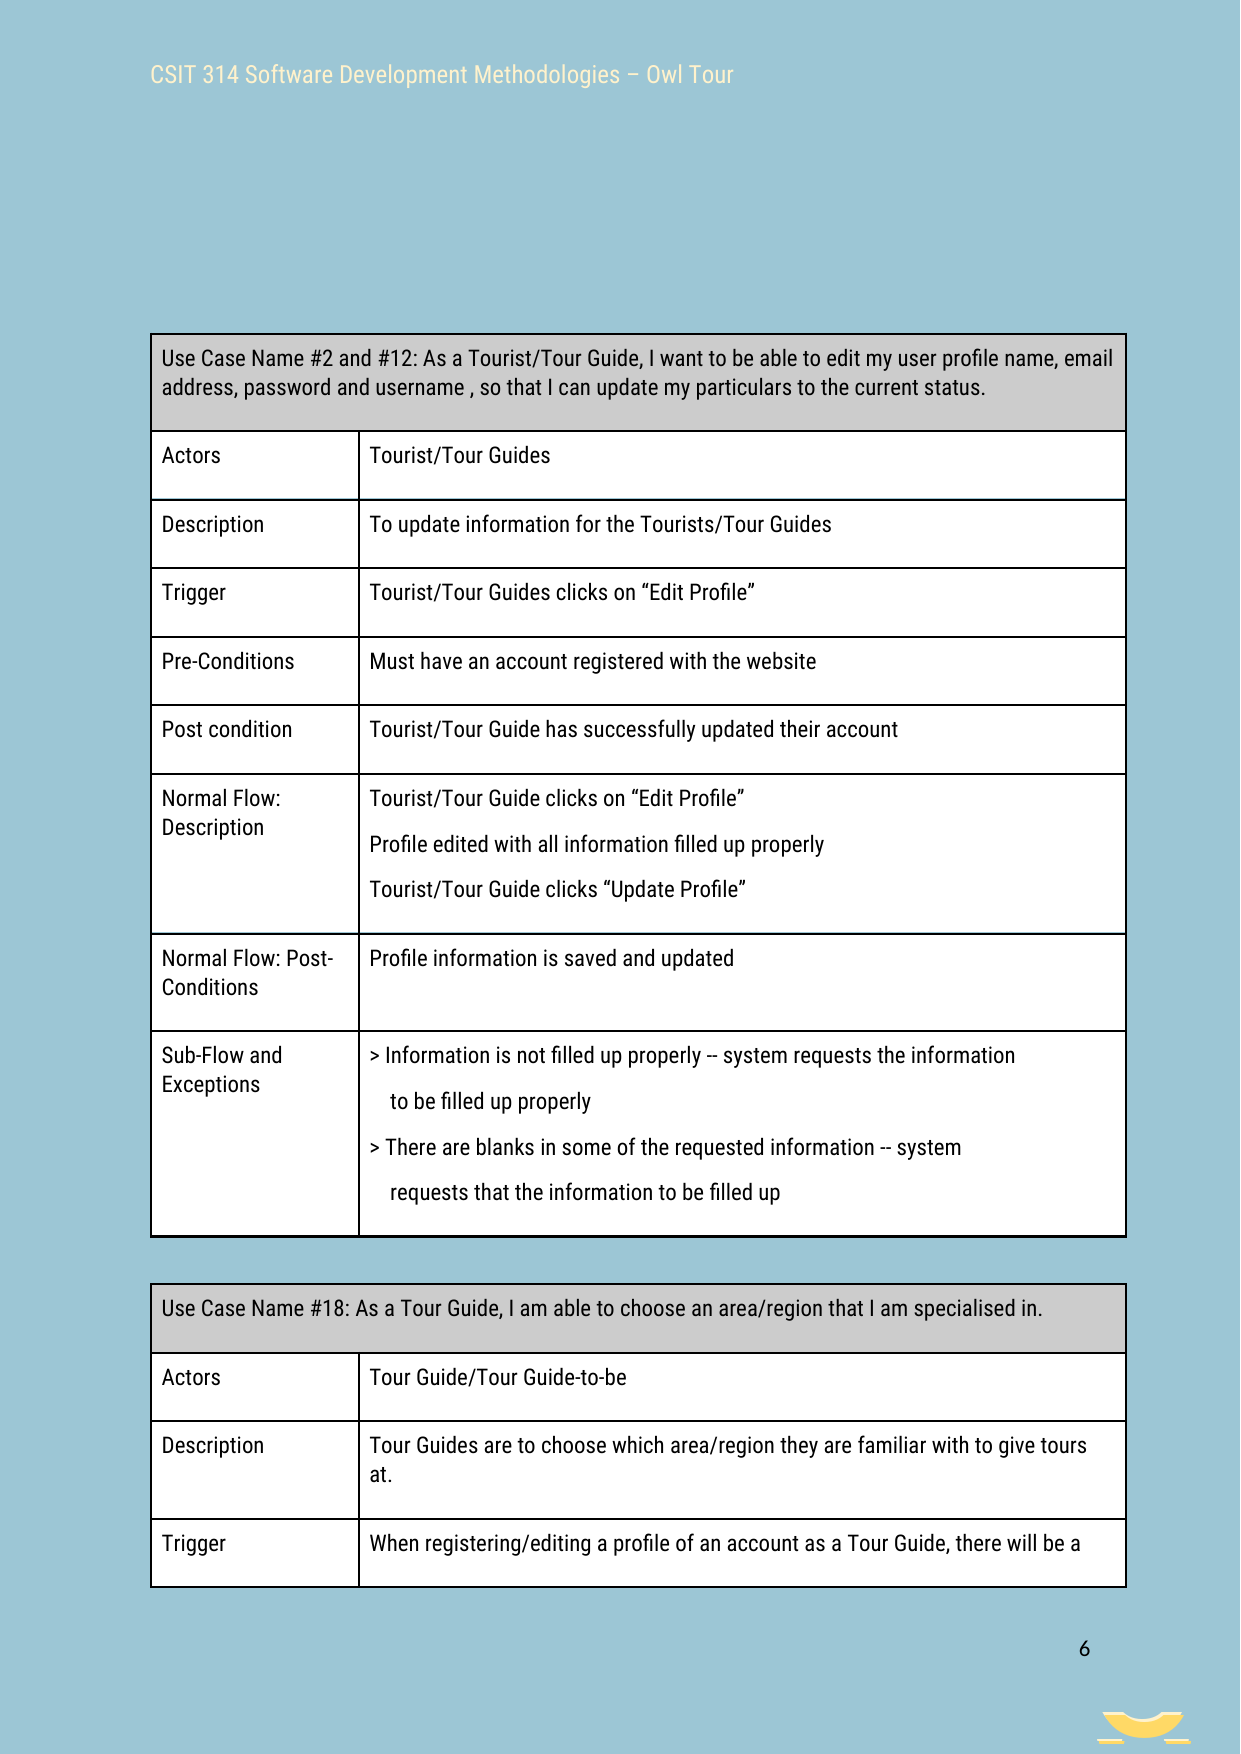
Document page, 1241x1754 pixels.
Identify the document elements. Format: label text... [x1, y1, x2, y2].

table_cell Trigger [152, 1520, 358, 1586]
table_cell Tourist/Tour Guides [360, 432, 1125, 498]
table_cell To update information for the Tourists/Tour Guides [360, 501, 1125, 567]
table_cell Must have an account registered with the website [360, 638, 1125, 704]
table_cell Actors [152, 1354, 358, 1420]
table_cell Pre-Conditions [152, 638, 358, 704]
table_cell Profile information is saved and updated [360, 935, 1125, 1030]
table_cell Normal Flow: Description [152, 775, 358, 932]
table_cell Description [152, 501, 358, 567]
table_cell Actors [152, 432, 358, 498]
table_cell Tourist/Tour Guide has successfully updated their account [360, 706, 1125, 773]
table_cell Post condition [152, 706, 358, 773]
table_cell > Information is not filled up properly -- system requests the information to be filled up properly > There are blanks in some of the requested information -- system requests that the information to be filled up [360, 1032, 1125, 1235]
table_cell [360, 1520, 1125, 1586]
table_cell Normal Flow: Post-Conditions [152, 935, 358, 1030]
table_cell Tourist/Tour Guide clicks on “Edit Profile” Profile edited with all information filled up properly Tourist/Tour Guide clicks “Update Profile” [360, 775, 1125, 932]
table_cell Trigger [152, 569, 358, 636]
table_cell Tour Guide/Tour Guide-to-be [360, 1354, 1125, 1420]
table_cell Tour Guides are to choose which area/region they are familiar with to give tours at. [360, 1422, 1125, 1518]
table_header Use Case Name #2 and #12: As a Tourist/Tour Guide, I want to be able to edit my user profile name, email address, password and username , so that I can update my particulars to the current status. [152, 335, 1125, 430]
table_cell Description [152, 1422, 358, 1518]
table_cell Tourist/Tour Guides clicks on “Edit Profile” [360, 569, 1125, 636]
table_cell Sub-Flow and Exceptions [152, 1032, 358, 1235]
table_header Use Case Name #18: As a Tour Guide, I am able to choose an area/region that I am specialised in. [152, 1285, 1125, 1352]
